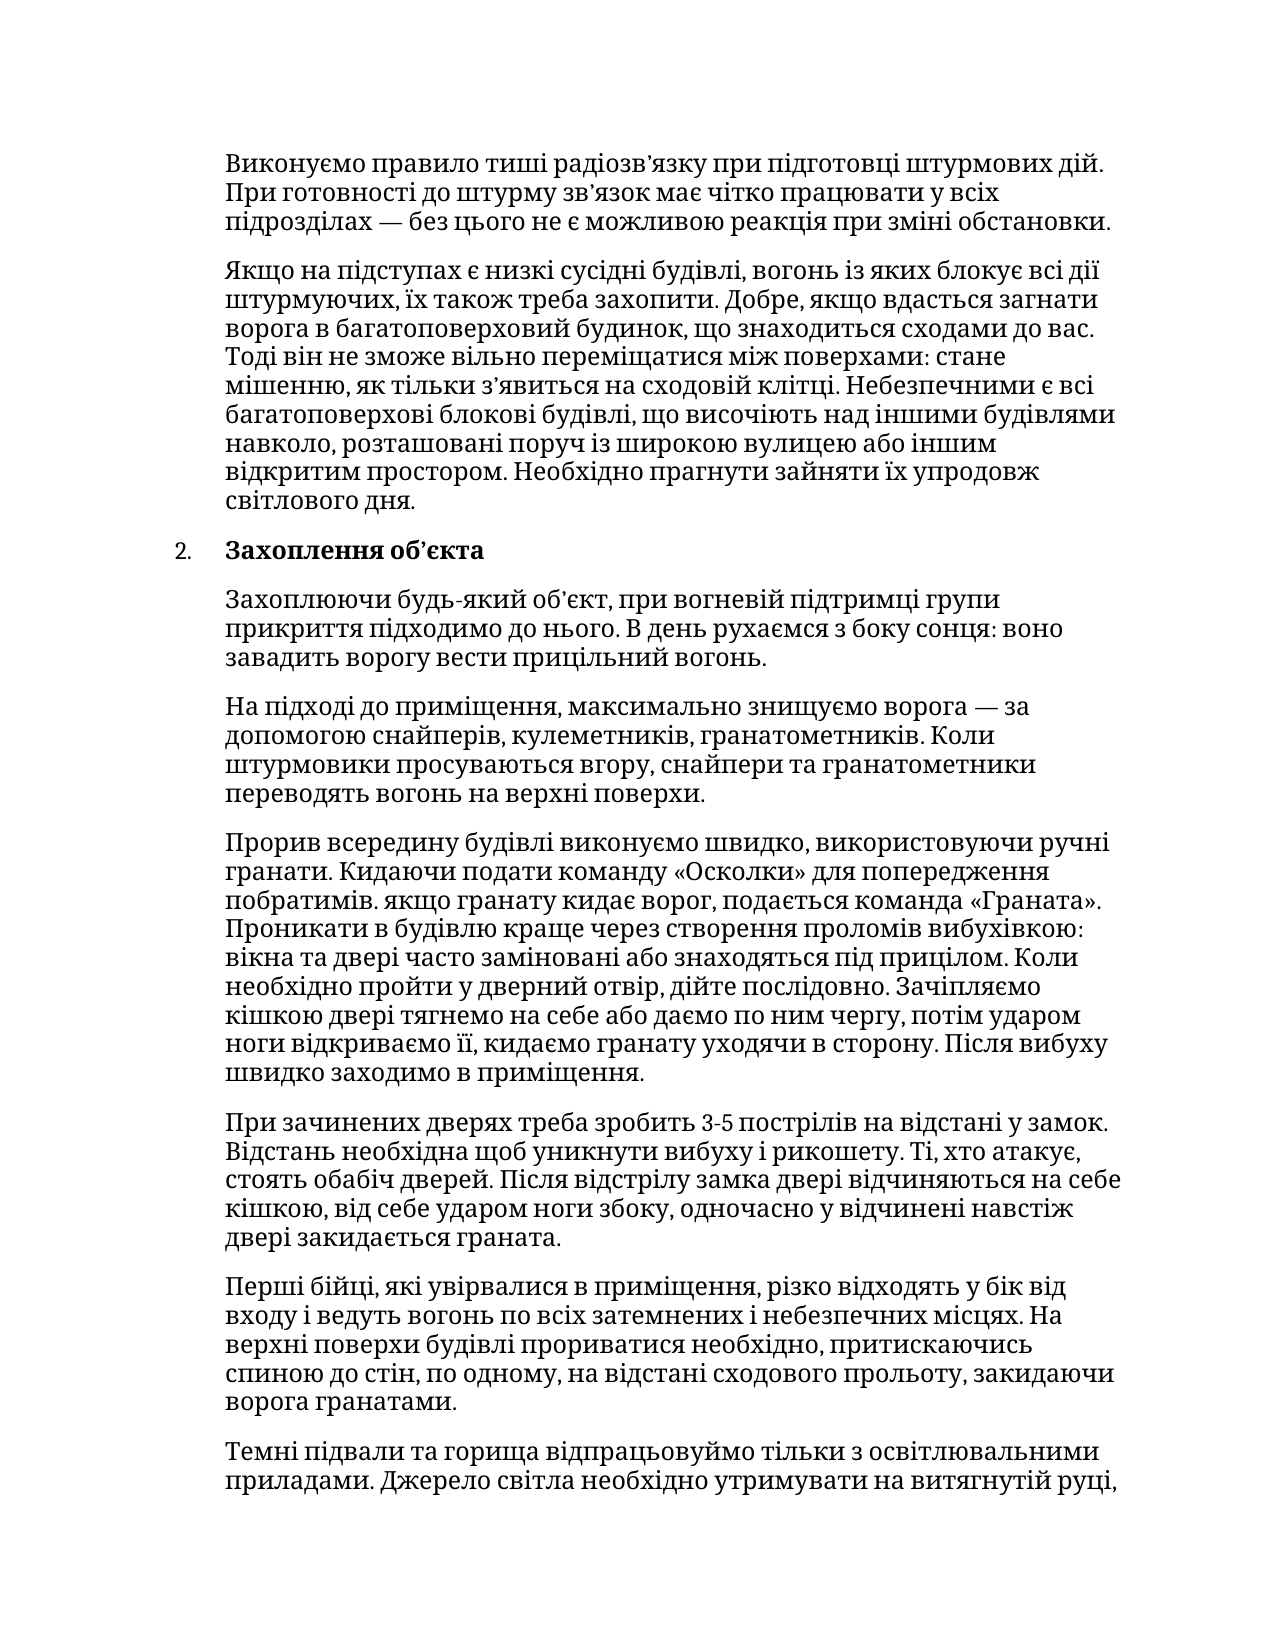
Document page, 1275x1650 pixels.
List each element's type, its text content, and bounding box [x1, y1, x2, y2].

list Захоплюючи будь-який об’єкт, при вогневій підтримці групи прикриття підходимо до нього. В день рухаємся з боку сонця: воно завадить ворогу вести прицільний вогонь. [175, 586, 1125, 672]
list Перші бійці, які увірвалися в приміщення, різко відходять у бік від входу і ведуть вогонь по всіх затемнених і небезпечних місцях. На верхні поверхи будівлі прориватися необхідно, притискаючись спиною до стін, по одному, на відстані сходового прольоту, закидаючи ворога гранатами. [175, 1273, 1125, 1417]
list Захоплення об’єкта [175, 537, 1125, 565]
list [175, 150, 1125, 236]
list Якщо на підступах є низкі сусідні будівлі, вогонь із яких блокує всі дії штурмуючих, їх також треба захопити. Добре, якщо вдасться загнати ворога в багатоповерховий будинок, що знаходиться сходами до вас. Тоді він не зможе вільно переміщатися між поверхами: стане мішенню, як тільки з’явиться на сходовій клітці. Небезпечними є всі багатоповерхові блокові будівлі, що височіють над іншими будівлями навколо, розташовані поруч із широкою вулицею або іншим відкритим простором. Необхідно прагнути зайняти їх упродовж світлового дня. [175, 257, 1125, 516]
list На підході до приміщення, максимально знищуємо ворога — за допомогою снайперів, кулеметників, гранатометників. Коли штурмовики просуваються вгору, снайпери та гранатометники переводять вогонь на верхні поверхи. [175, 693, 1125, 808]
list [175, 1438, 1125, 1495]
list Прорив всередину будівлі виконуємо швидко, використовуючи ручні гранати. Кидаючи подати команду «Осколки» для попередження побратимів. якщо гранату кидає ворог, подається команда «Граната». Проникати в будівлю краще через створення проломів вибухівкою: вікна та двері часто заміновані або знаходяться під прицілом. Коли необхідно пройти у дверний отвір, дійте послідовно. Зачіпляємо кішкою двері тягнемо на себе або даємо по ним чергу, потім ударом ноги відкриваємо її, кидаємо гранату уходячи в сторону. Після вибуху швидко заходимо в приміщення. [175, 829, 1125, 1088]
list При зачинених дверях треба зробить 3-5 пострілів на відстані у замок. Відстань необхідна щоб уникнути вибуху і рикошету. Ті, хто атакує, стоять обабіч дверей. Після відстрілу замка двері відчиняються на себе кішкою, від себе ударом ноги збоку, одночасно у відчинені навстіж двері закидається граната. [175, 1109, 1125, 1252]
